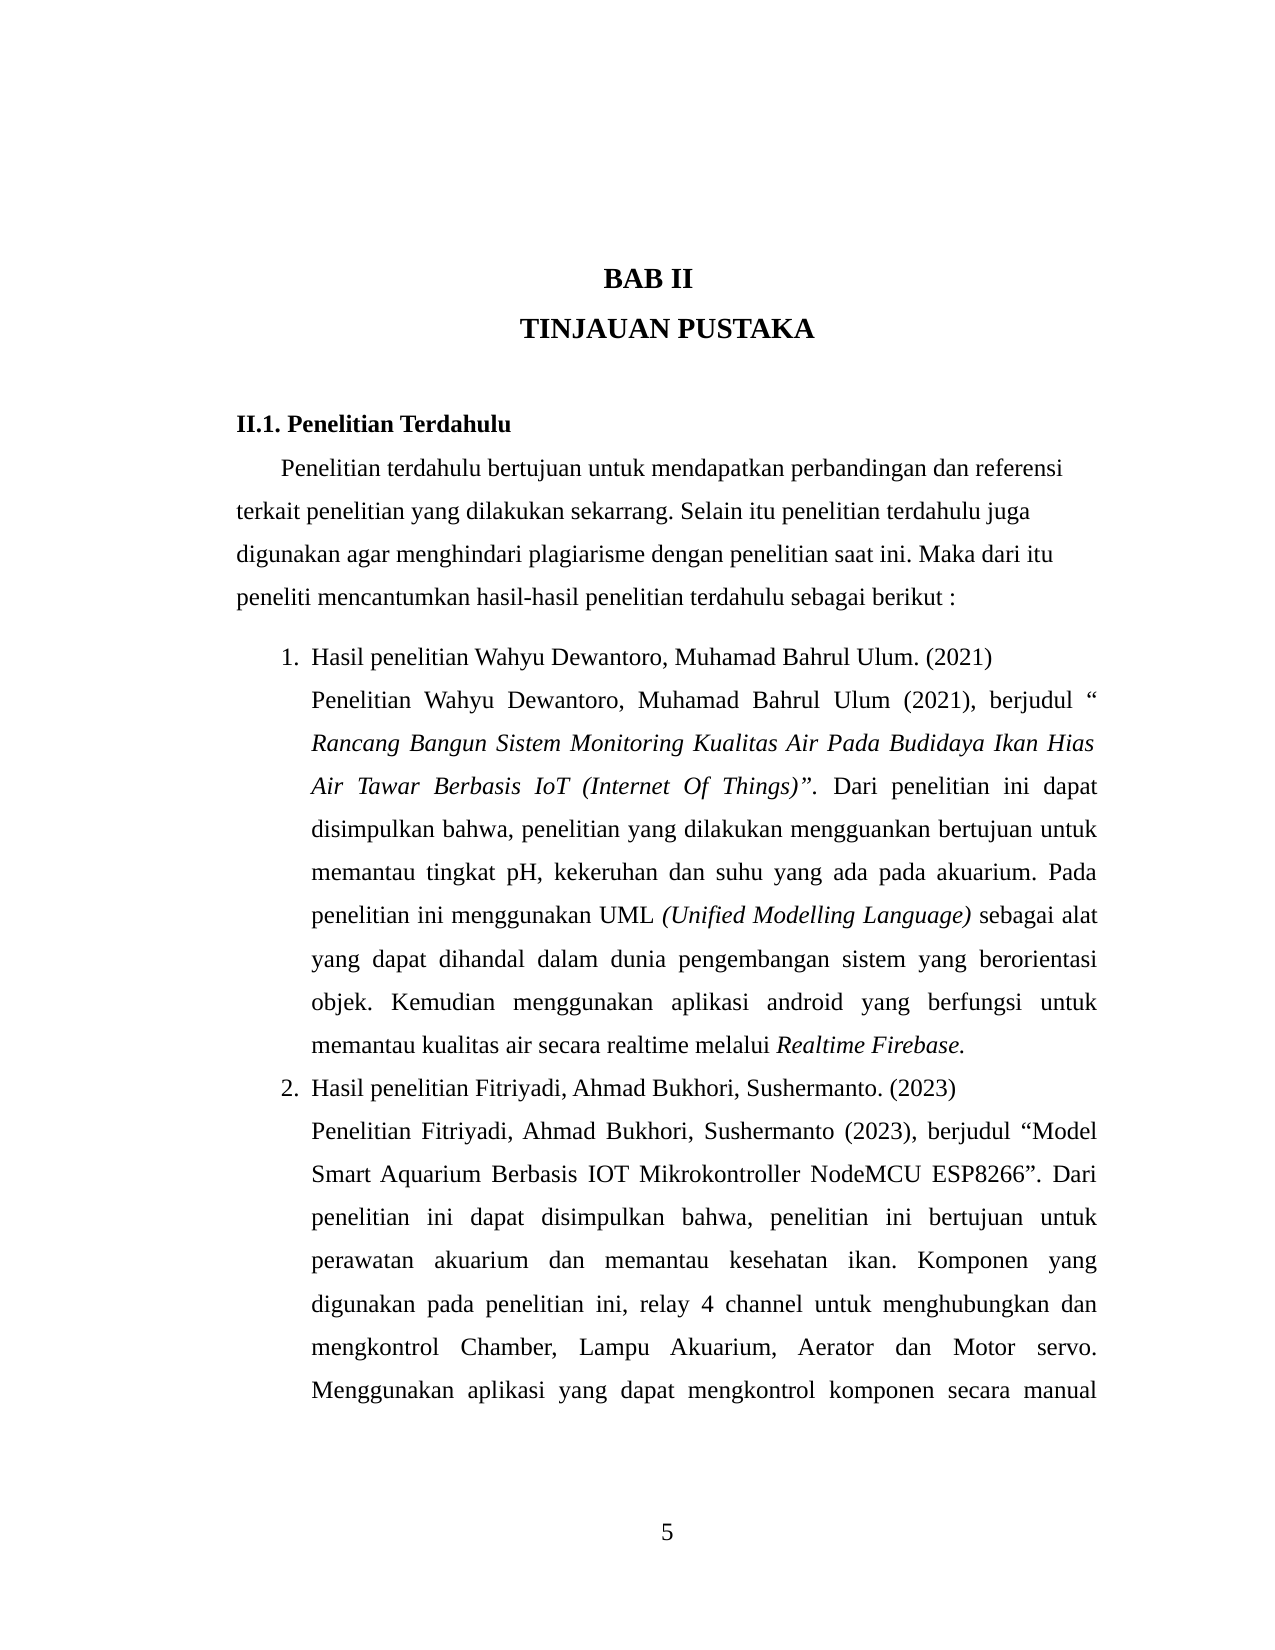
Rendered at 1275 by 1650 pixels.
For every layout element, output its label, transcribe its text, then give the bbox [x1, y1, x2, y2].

subtitle TINJAUAN PUSTAKA [199, 261, 1098, 345]
list Hasil penelitian Wahyu Dewantoro, Muhamad Bahrul Ulum. (2021) [281, 642, 1098, 671]
list Hasil penelitian Fitriyadi, Ahmad Bukhori, Sushermanto. (2023) [281, 1073, 1098, 1102]
list Penelitian Wahyu Dewantoro, Muhamad Bahrul Ulum (2021), berjudul “ Rancang Bangun Sistem Monitoring Kualitas Air Pada Budidaya Ikan Hias Air Tawar Berbasis IoT (Internet Of Things)”. Dari penelitian ini dapat disimpulkan bahwa, penelitian yang dilakukan mengguankan bertujuan untuk memantau tingkat pH, kekeruhan dan suhu yang ada pada akuarium. Pada penelitian ini menggunakan UML (Unified Modelling Language) sebagai alat yang dapat dihandal dalam dunia pengembangan sistem yang berorientasi objek. Kemudian menggunakan aplikasi android yang berfungsi untuk memantau kualitas air secara realtime melalui Realtime Firebase. [311, 685, 1098, 1059]
text Penelitian terdahulu bertujuan untuk mendapatkan perbandingan dan referensi terkait penelitian yang dilakukan sekarrang. Selain itu penelitian terdahulu juga digunakan agar menghindari plagiarisme dengan penelitian saat ini. Maka dari itu peneliti mencantumkan hasil-hasil penelitian terdahulu sebagai berikut : [236, 453, 1098, 611]
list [311, 1116, 1098, 1404]
subtitle Penelitian Terdahulu [236, 409, 1098, 438]
